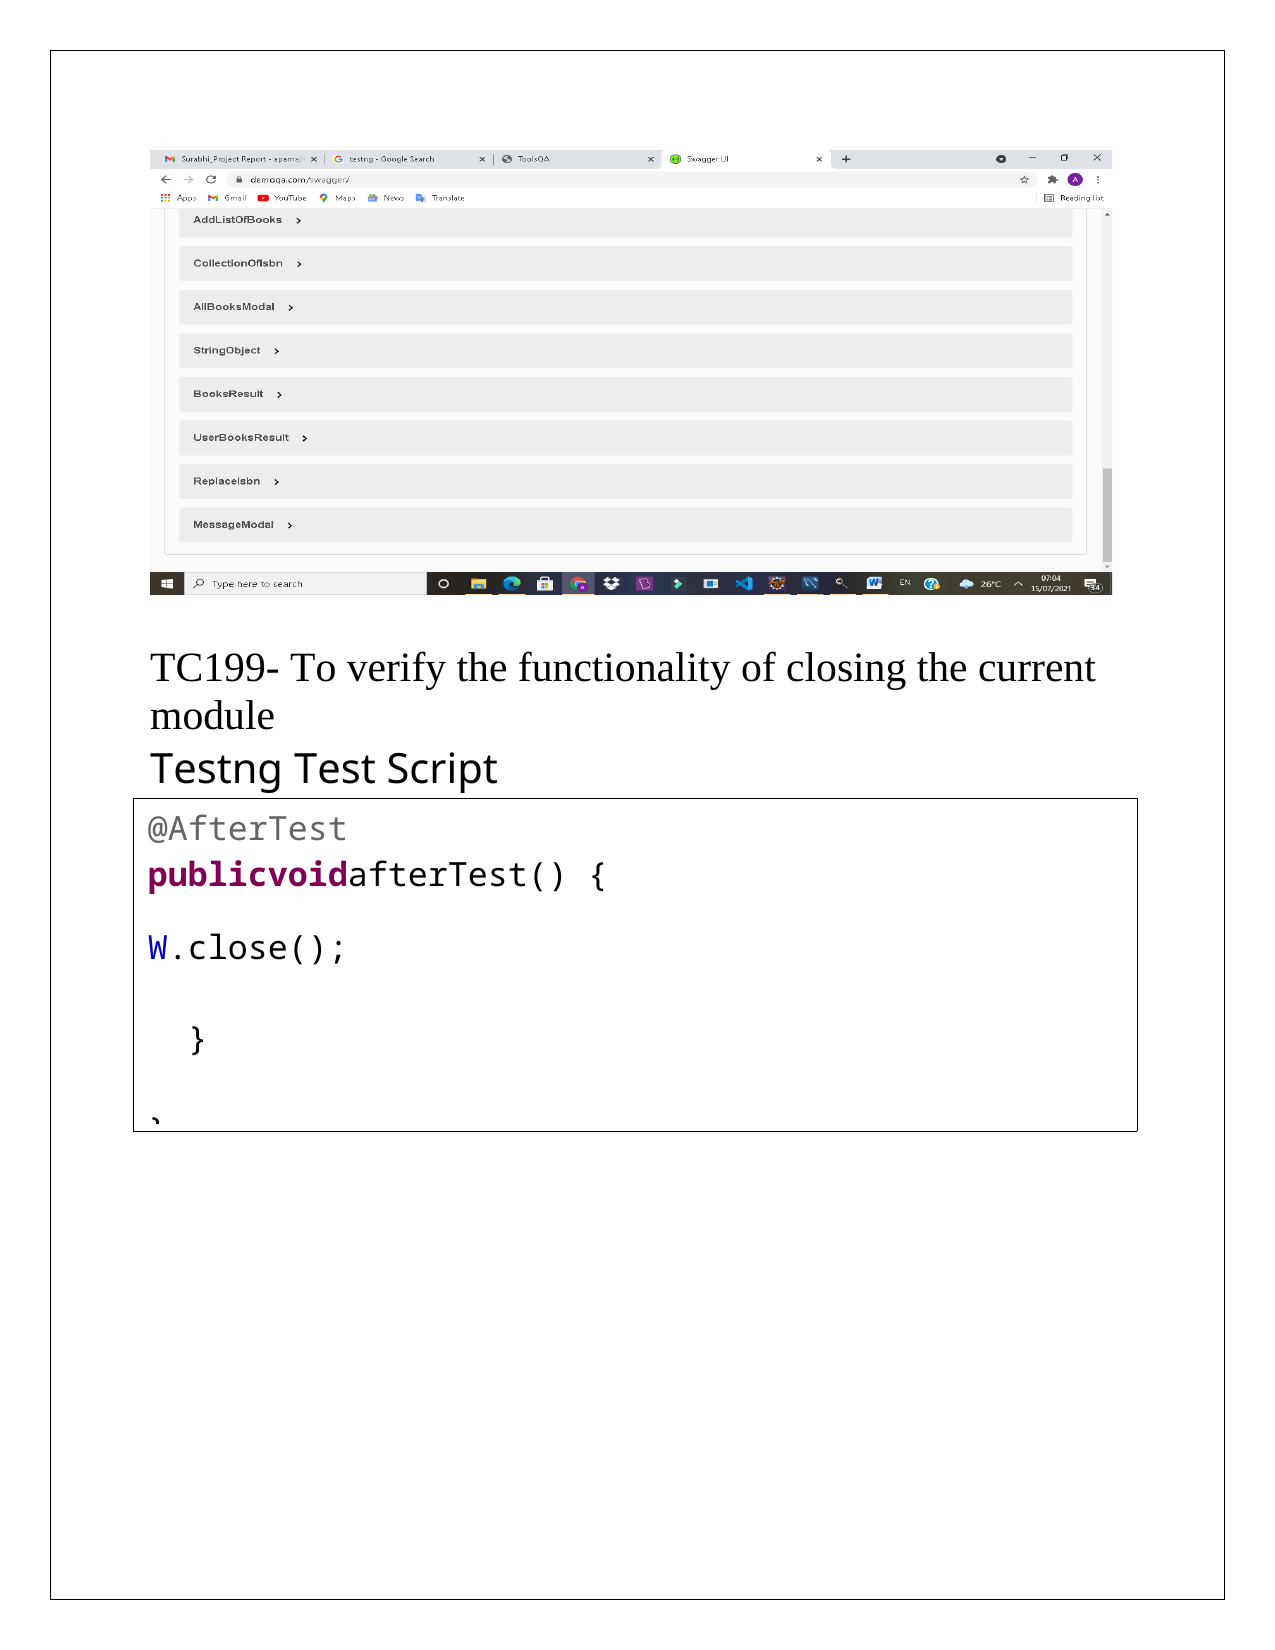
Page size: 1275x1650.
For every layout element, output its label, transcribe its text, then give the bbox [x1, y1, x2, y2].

text Testng Test Script [150, 738, 1125, 795]
picture [150, 150, 1113, 595]
text TC199- To verify the functionality of closing the current module [150, 643, 1125, 738]
